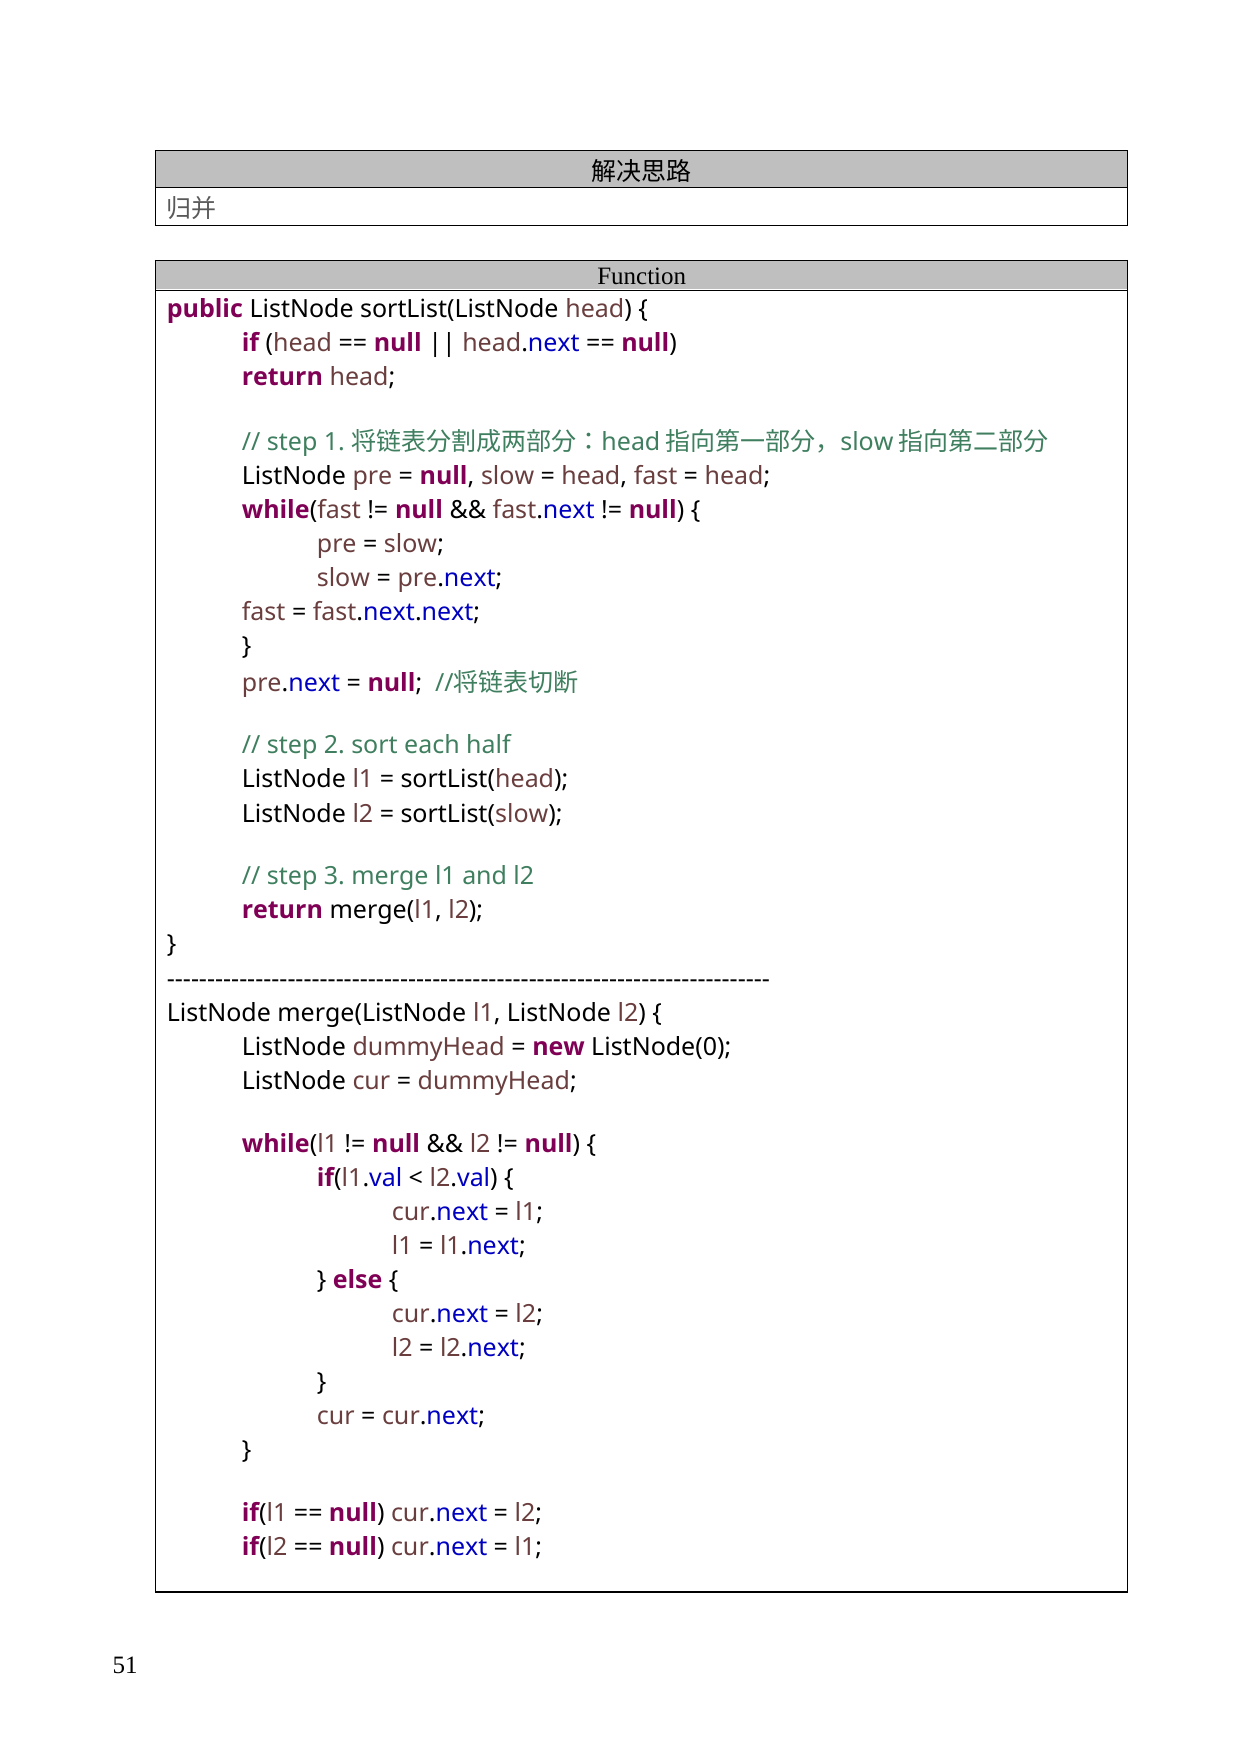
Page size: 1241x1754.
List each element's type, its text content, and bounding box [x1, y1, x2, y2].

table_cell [156, 291, 1127, 1591]
table_header Function [156, 261, 1127, 289]
table_cell 归并 [156, 188, 1127, 224]
table_header 解决思路 [156, 151, 1127, 187]
